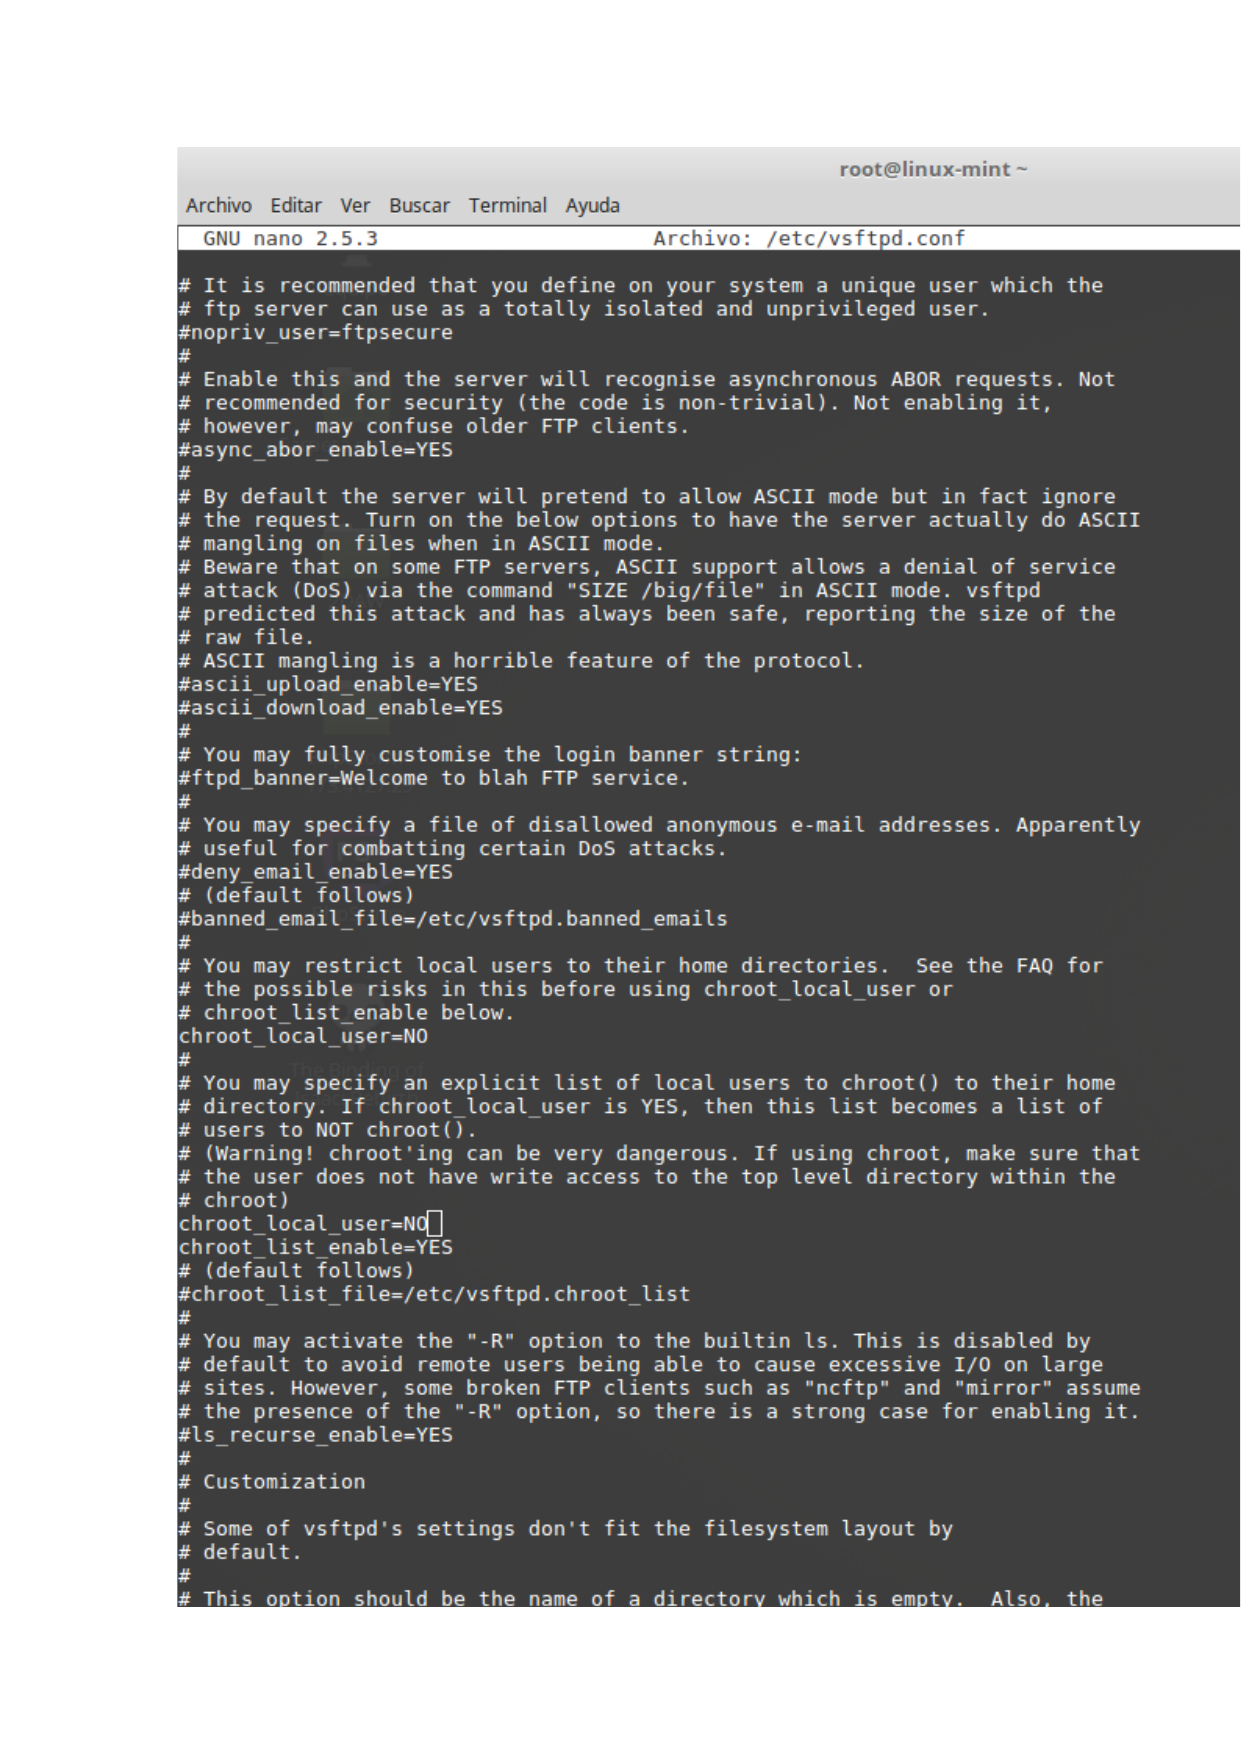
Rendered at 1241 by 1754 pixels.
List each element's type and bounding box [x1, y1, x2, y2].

picture [177, 147, 1241, 1607]
